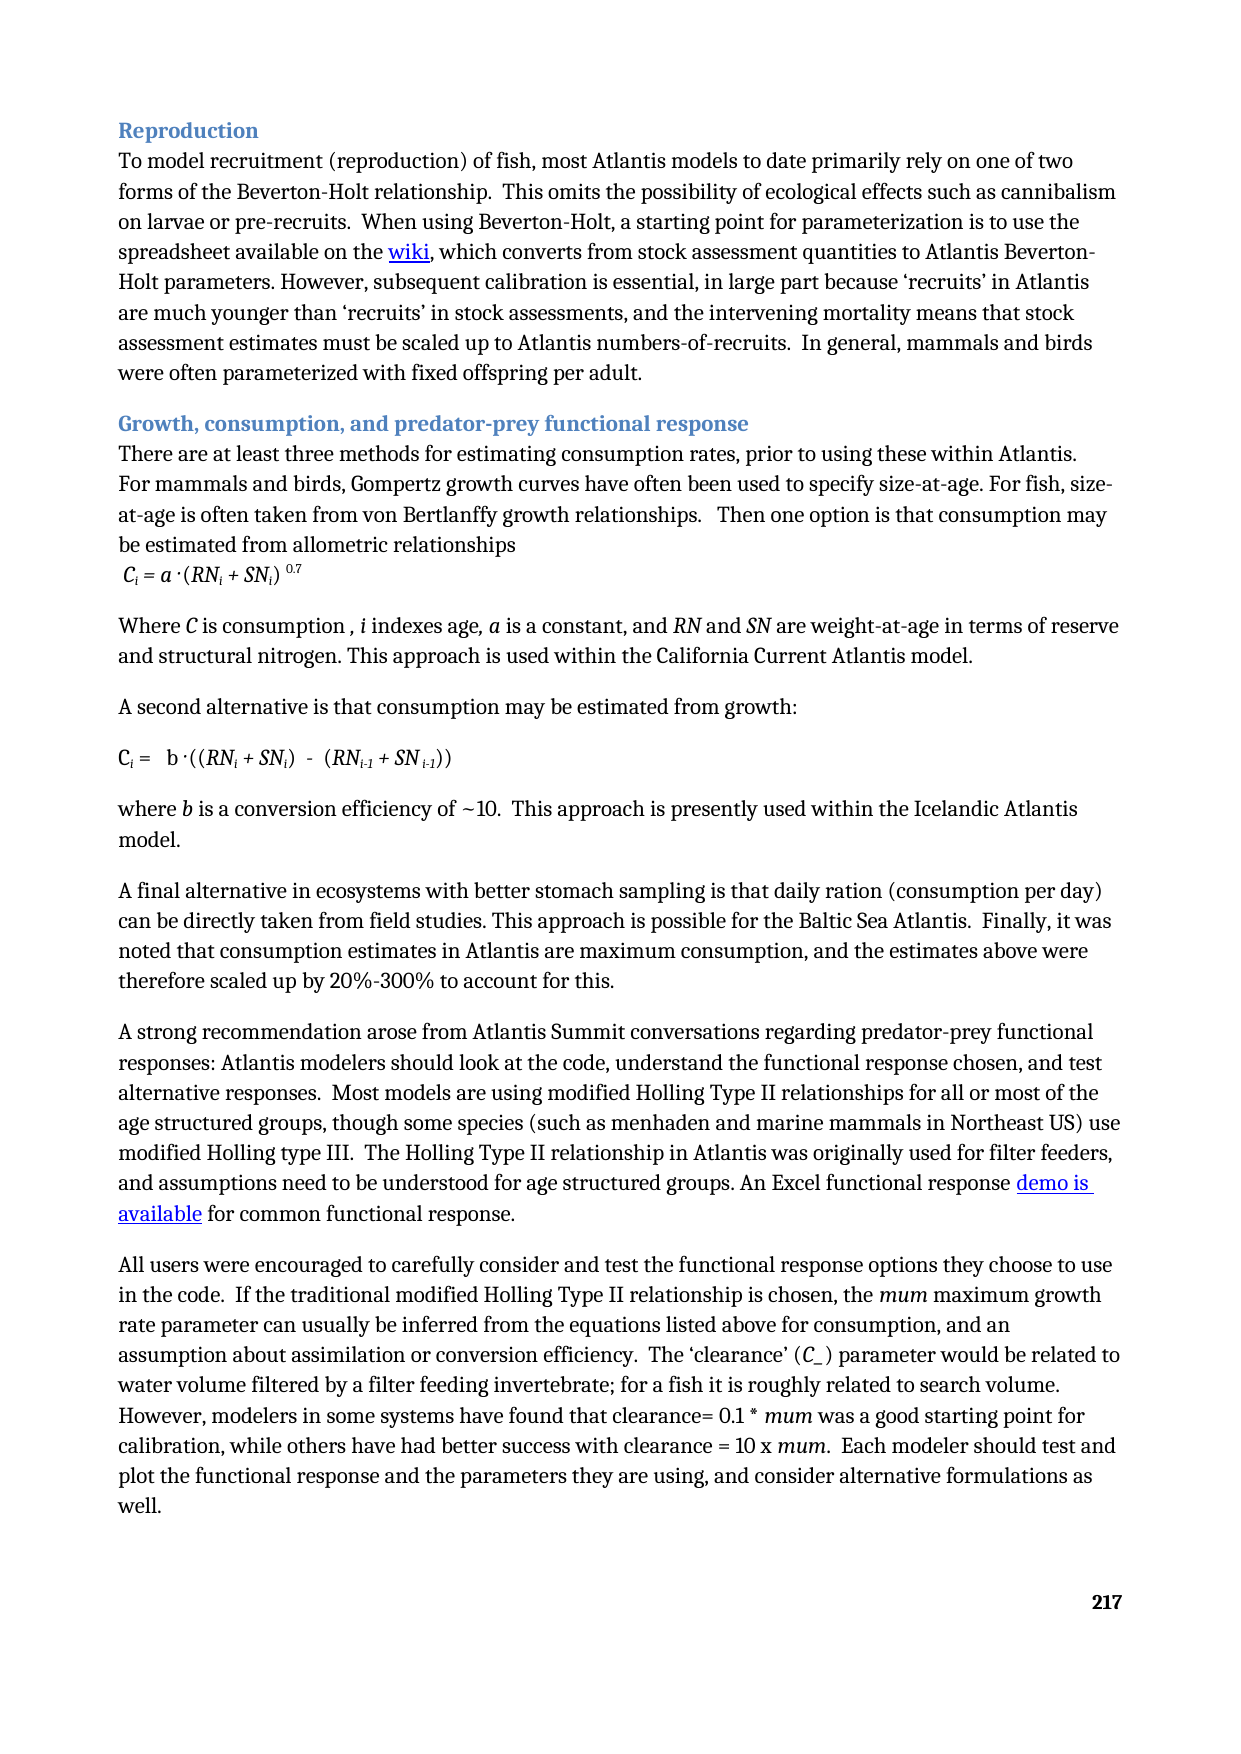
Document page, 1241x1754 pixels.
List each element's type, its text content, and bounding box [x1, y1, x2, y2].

text Where C is consumption , i indexes age, a is a constant, and RN and SN are weight-at-age in terms of reserve and structural nitrogen. This approach is used within the California Current Atlantis model. [118, 613, 1122, 669]
text A final alternative in ecosystems with better stomach sampling is that daily ration (consumption per day) can be directly taken from field studies. This approach is possible for the Baltic Sea Atlantis. Finally, it was noted that consumption estimates in Atlantis are maximum consumption, and the estimates above were therefore scaled up by 20%-300% to account for this. [118, 877, 1122, 994]
text There are at least three methods for estimating consumption rates, prior to using these within Atlantis. For mammals and birds, Gompertz growth curves have often been used to specify size-at-age. For fish, size-at-age is often taken from von Bertlanffy growth relationships. Then one option is that consumption may be estimated from allometric relationships Ci = a · (RNi + SNi) 0.7 [118, 441, 1122, 588]
subtitle Reproduction [118, 118, 1122, 144]
text All users were encouraged to carefully consider and test the functional response options they choose to use in the code. If the traditional modified Holling Type II relationship is chosen, the mum maximum growth rate parameter can usually be inferred from the equations listed above for consumption, and an assumption about assimilation or conversion efficiency. The ‘clearance’ (C_) parameter would be related to water volume filtered by a filter feeding invertebrate; for a fish it is roughly related to search volume. However, modelers in some systems have found that clearance= 0.1 * mum was a good starting point for calibration, while others have had better success with clearance = 10 x mum. Each modeler should test and plot the functional response and the parameters they are using, and consider alternative formulations as well. [118, 1251, 1122, 1519]
text Ci = b · ((RNi + SNi) - (RNi-1 + SN i-1)) [118, 745, 1122, 772]
subtitle Growth, consumption, and predator-prey functional response [118, 411, 1122, 437]
text where b is a conversion efficiency of ~10. This approach is presently used within the Icelandic Atlantis model. [118, 796, 1122, 853]
text A strong recommendation arose from Atlantis Summit conversations regarding predator-prey functional responses: Atlantis modelers should look at the code, understand the functional response chosen, and test alternative responses. Most models are using modified Holling Type II relationships for all or most of the age structured groups, though some species (such as menhaden and marine mammals in Northeast US) use modified Holling type III. The Holling Type II relationship in Atlantis was originally used for filter feeders, and assumptions need to be understood for age structured groups. An Excel functional response demo is available for common functional response. [118, 1019, 1122, 1227]
text A second alternative is that consumption may be estimated from growth: [118, 694, 1122, 721]
text To model recruitment (reproduction) of fish, most Atlantis models to date primarily rely on one of two forms of the Beverton-Holt relationship. This omits the possibility of ecological effects such as cannibalism on larvae or pre-recruits. When using Beverton-Holt, a starting point for parameterization is to use the spreadsheet available on the wiki, which converts from stock assessment quantities to Atlantis Beverton-Holt parameters. However, subsequent calibration is essential, in large part because ‘recruits’ in Atlantis are much younger than ‘recruits’ in stock assessments, and the intervening mortality means that stock assessment estimates must be scaled up to Atlantis numbers-of-recruits. In general, mammals and birds were often parameterized with fixed offspring per adult. [118, 148, 1122, 386]
